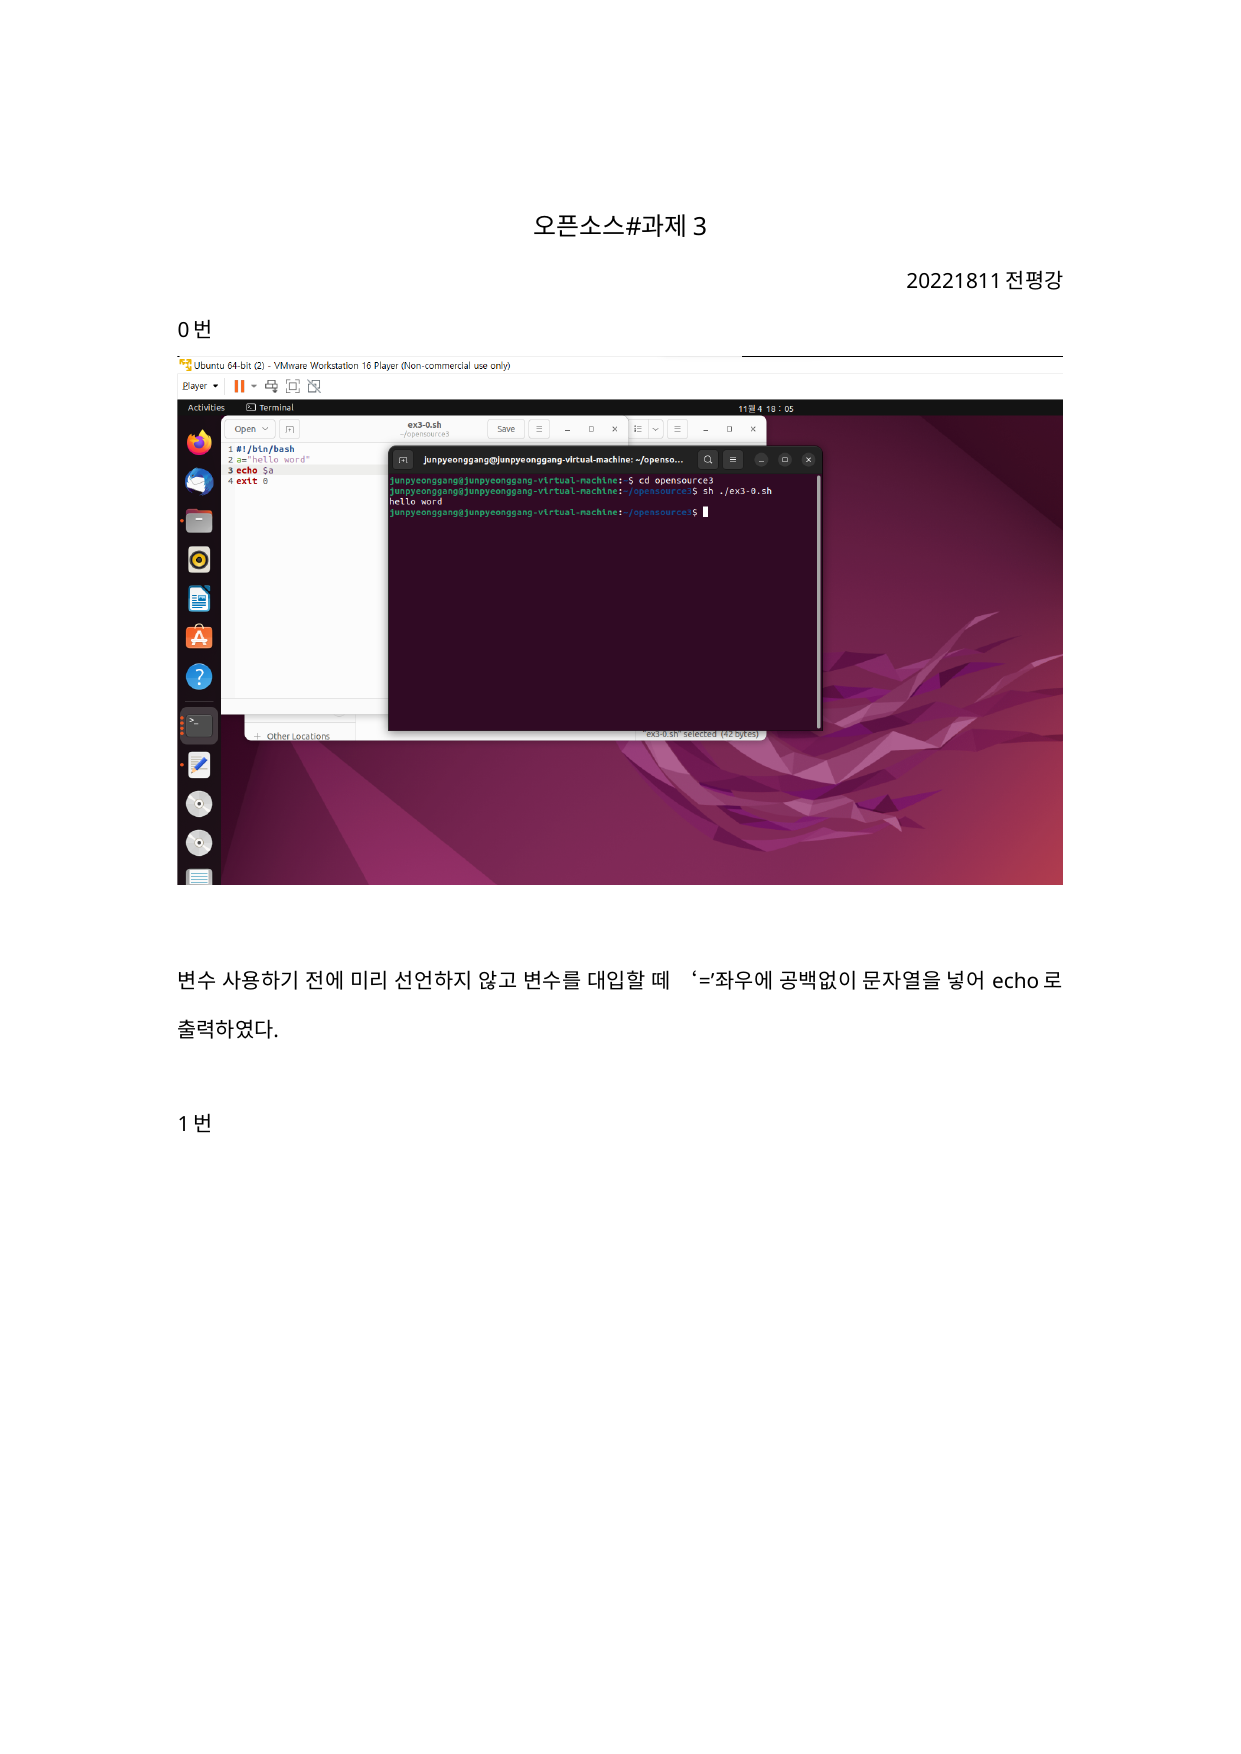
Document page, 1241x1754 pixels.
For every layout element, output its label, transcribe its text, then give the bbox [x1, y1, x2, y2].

text 1번 [177, 1107, 1063, 1137]
text 20221811전평강 [177, 264, 1063, 295]
text 0번 [177, 313, 1063, 343]
text 변수 사용하기 전에 미리 선언하지 않고 변수를 대입할 떼 ‘=’좌우에 공백없이 문자열을 넣어 echo로 출력하였다. [177, 965, 1063, 1043]
picture [177, 356, 1063, 885]
text 오픈소스#과제3 [177, 207, 1063, 243]
